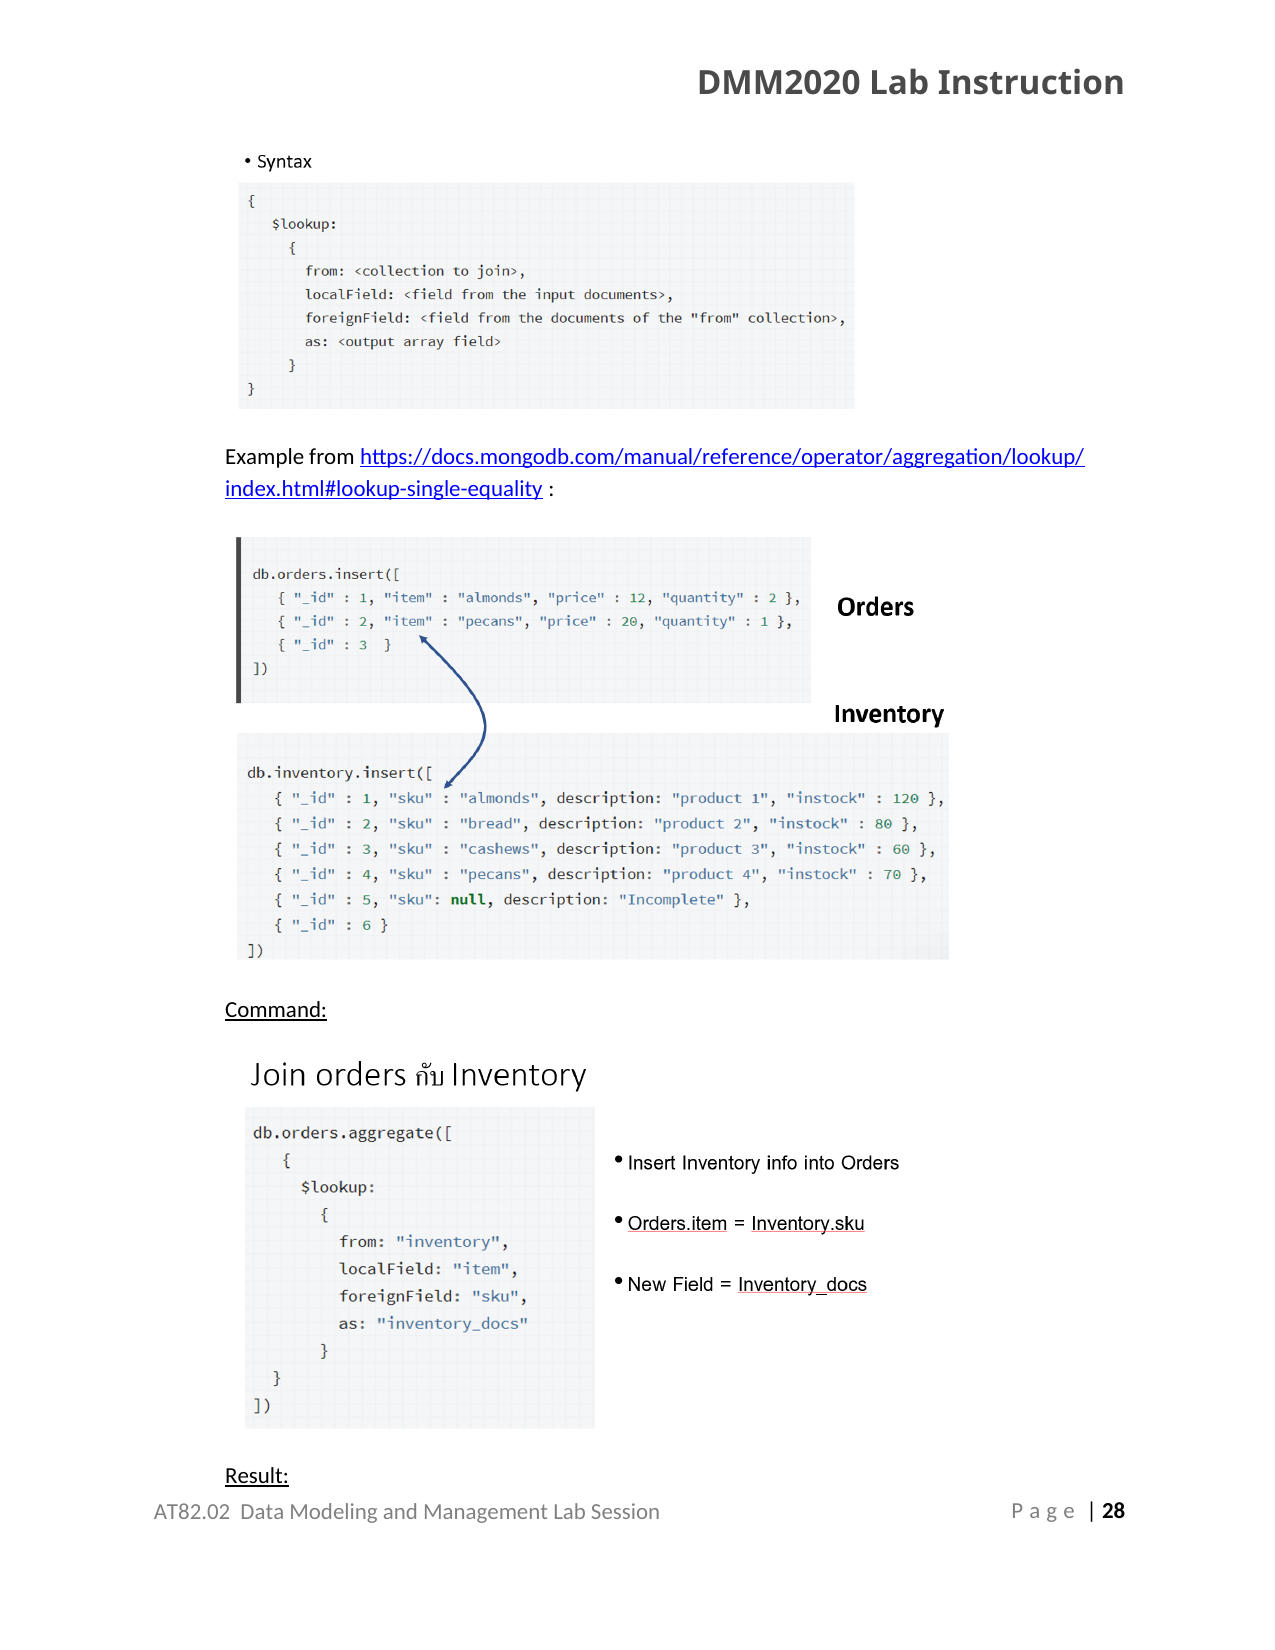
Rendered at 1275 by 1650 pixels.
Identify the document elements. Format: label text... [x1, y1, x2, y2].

text Command: [225, 995, 1125, 1023]
picture [225, 527, 963, 970]
text Example from https://docs.mongodb.com/manual/reference/operator/aggregation/lookup/index.html#lookup-single-equality : [225, 442, 1125, 502]
picture [225, 1048, 924, 1437]
picture [225, 147, 864, 417]
text Result: [225, 1461, 1125, 1489]
